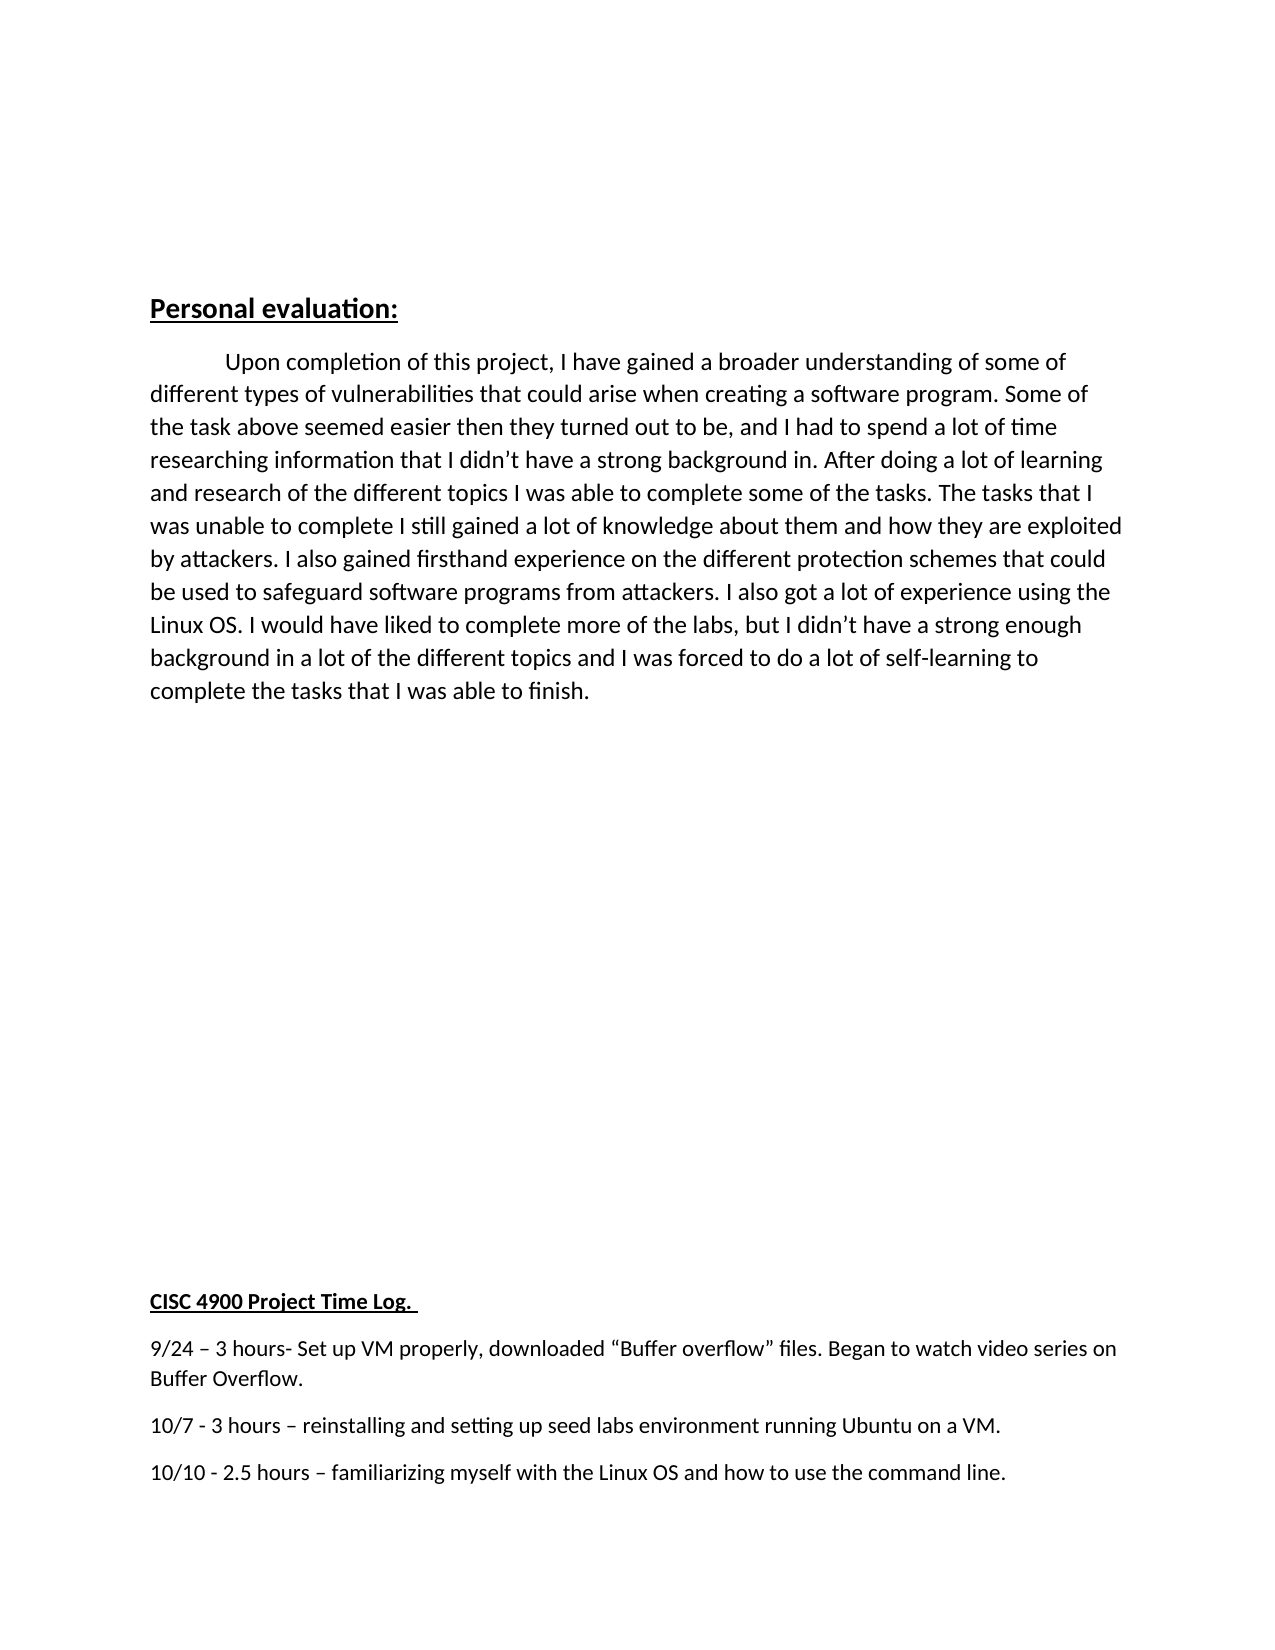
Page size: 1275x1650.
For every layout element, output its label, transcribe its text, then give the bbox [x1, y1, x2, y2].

text 10/7 - 3 hours – reinstalling and setting up seed labs environment running Ubuntu on a VM. [150, 1411, 1125, 1439]
text Upon completion of this project, I have gained a broader understanding of some of different types of vulnerabilities that could arise when creating a software program. Some of the task above seemed easier then they turned out to be, and I had to spend a lot of time researching information that I didn’t have a strong background in. After doing a lot of learning and research of the different topics I was able to complete some of the tasks. The tasks that I was unable to complete I still gained a lot of knowledge about them and how they are exploited by attackers. I also gained firsthand experience on the different protection schemes that could be used to safeguard software programs from attackers. I also got a lot of experience using the Linux OS. I would have liked to complete more of the labs, but I didn’t have a strong enough background in a lot of the different topics and I was forced to do a lot of self-learning to complete the tasks that I was able to finish. [150, 346, 1125, 705]
text 10/10 - 2.5 hours – familiarizing myself with the Linux OS and how to use the command line. [150, 1458, 1125, 1486]
text 9/24 – 3 hours- Set up VM properly, downloaded “Buffer overflow” files. Began to watch video series on Buffer Overflow. [150, 1334, 1125, 1392]
text Personal evaluation: [150, 291, 1125, 326]
text CISC 4900 Project Time Log. [150, 1287, 1125, 1315]
